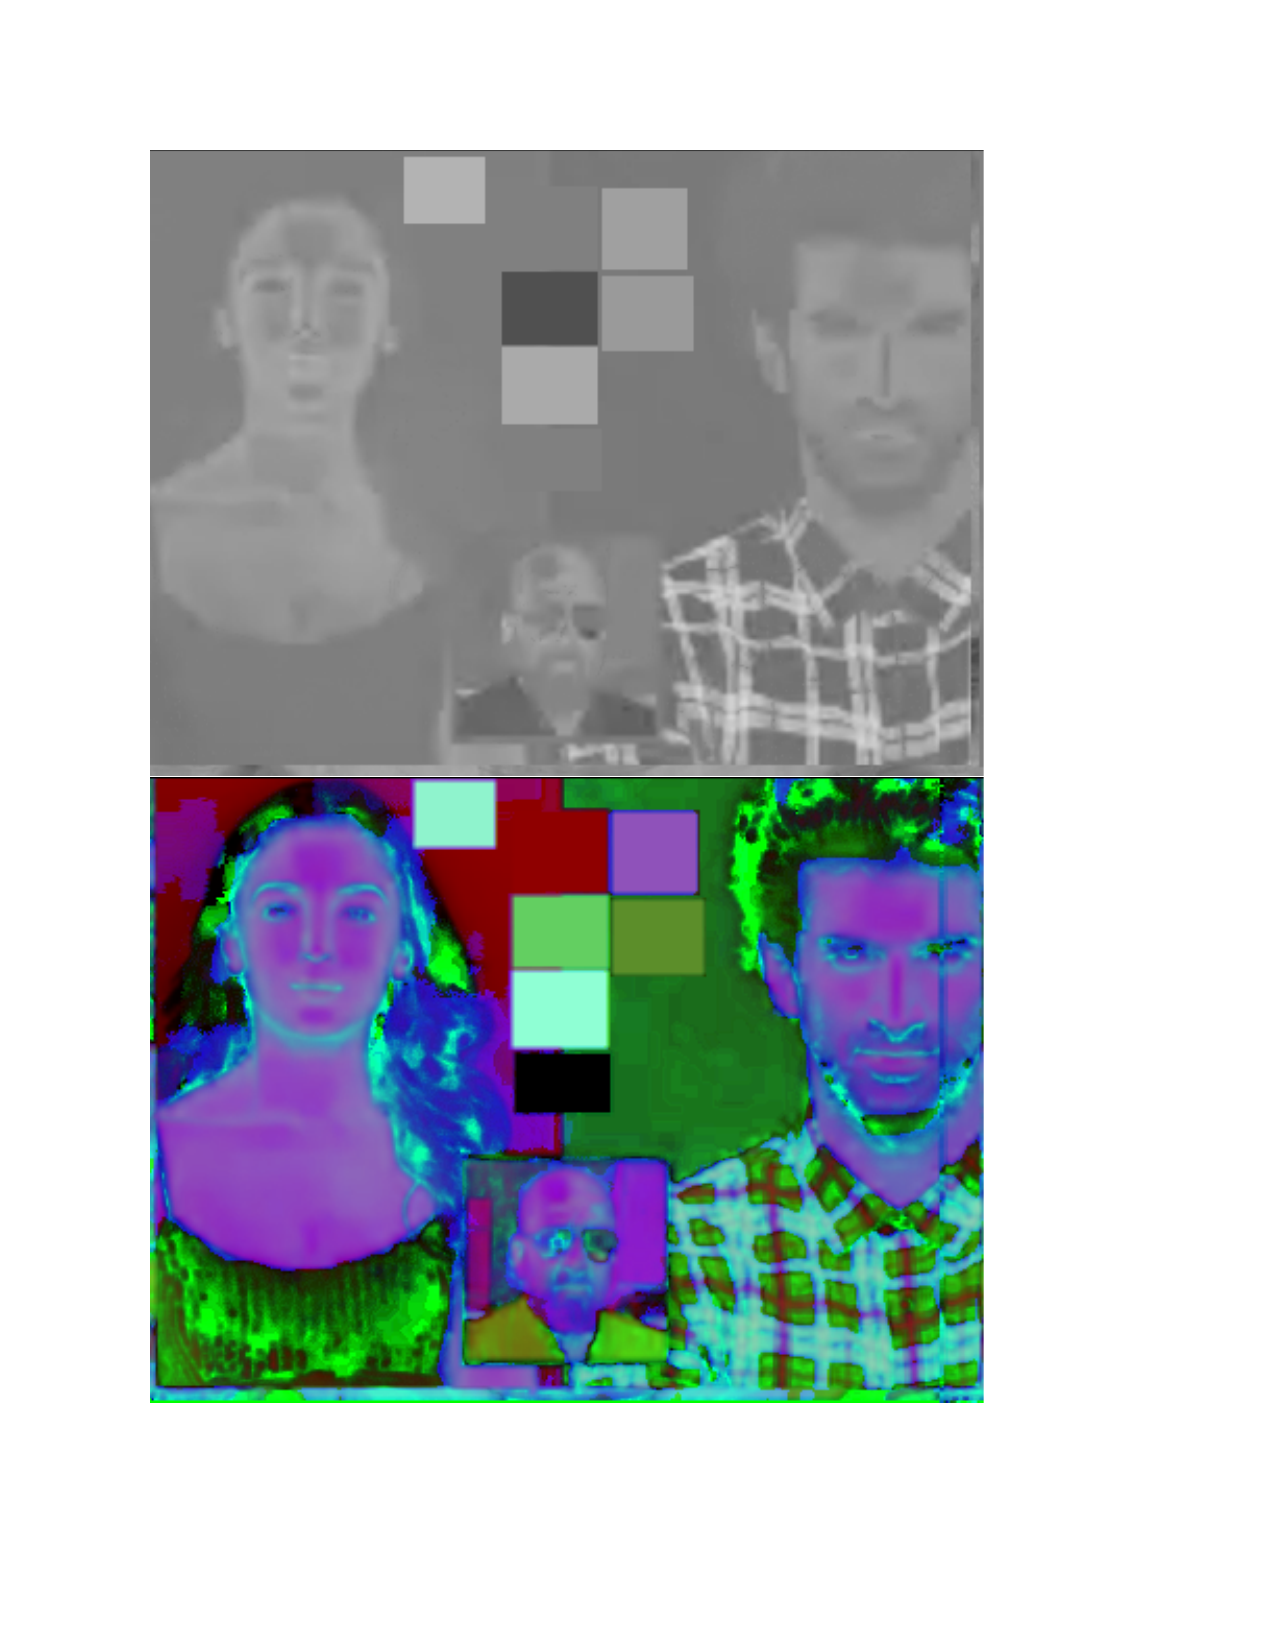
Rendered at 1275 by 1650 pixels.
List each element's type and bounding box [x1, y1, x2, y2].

picture [150, 150, 984, 776]
picture [150, 777, 984, 1403]
